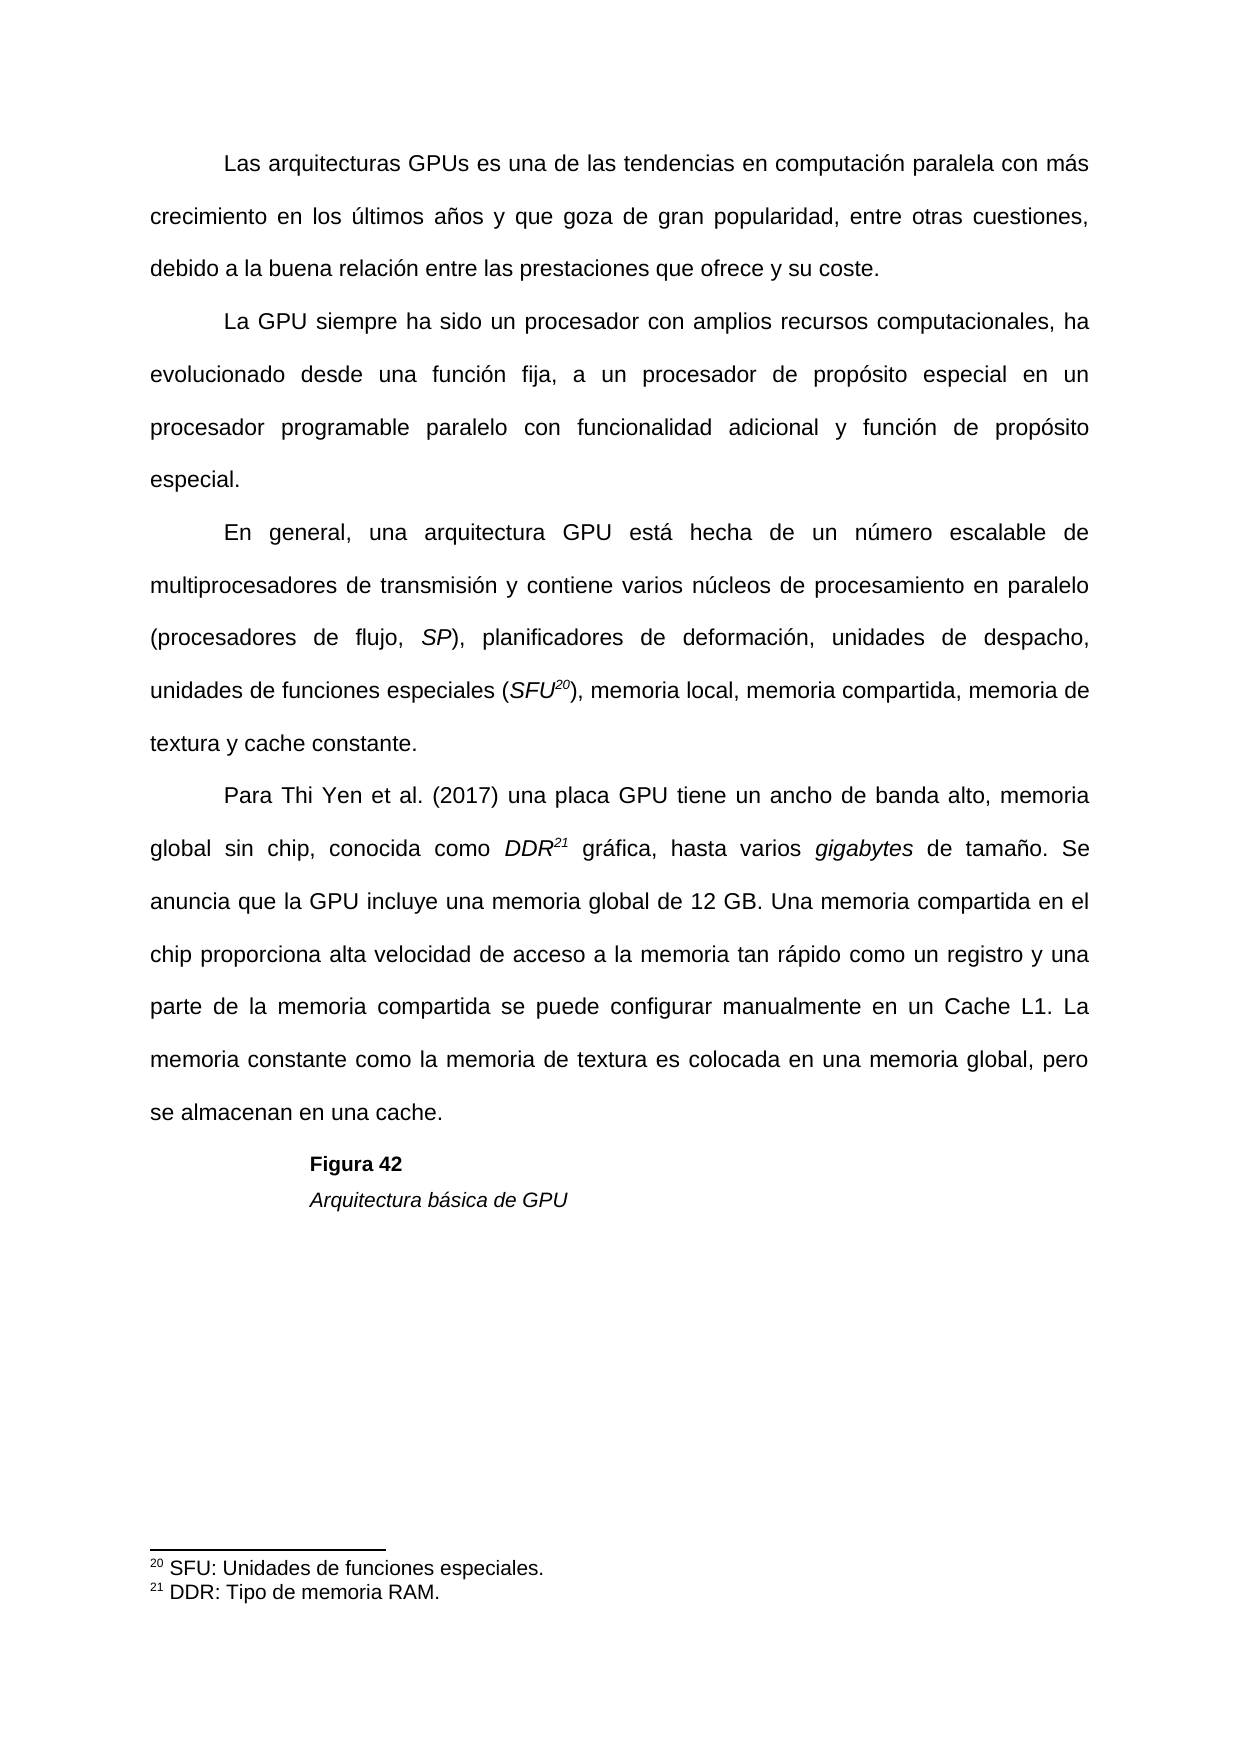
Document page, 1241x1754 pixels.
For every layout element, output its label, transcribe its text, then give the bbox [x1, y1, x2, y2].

text En general, una arquitectura GPU está hecha de un número escalable de multiprocesadores de transmisión y contiene varios núcleos de procesamiento en paralelo (procesadores de flujo, SP), planificadores de deformación, unidades de despacho, unidades de funciones especiales (SFU), memoria local, memoria compartida, memoria de textura y cache constante. [150, 519, 1090, 756]
text Arquitectura básica de GPU [309, 1187, 1090, 1211]
text La GPU siempre ha sido un procesador con amplios recursos computacionales, ha evolucionado desde una función fija, a un procesador de propósito especial en un procesador programable paralelo con funcionalidad adicional y función de propósito especial. [150, 308, 1090, 493]
text Para Thi Yen et al. (2017) una placa GPU tiene un ancho de banda alto, memoria global sin chip, conocida como DDR gráfica, hasta varios gigabytes de tamaño. Se anuncia que la GPU incluye una memoria global de 12 GB. Una memoria compartida en el chip proporciona alta velocidad de acceso a la memoria tan rápido como un registro y una parte de la memoria compartida se puede configurar manualmente en un Cache L1. La memoria constante como la memoria de textura es colocada en una memoria global, pero se almacenan en una cache. [150, 782, 1090, 1125]
text Las arquitecturas GPUs es una de las tendencias en computación paralela con más crecimiento en los últimos años y que goza de gran popularidad, entre otras cuestiones, debido a la buena relación entre las prestaciones que ofrece y su coste. [150, 150, 1090, 282]
